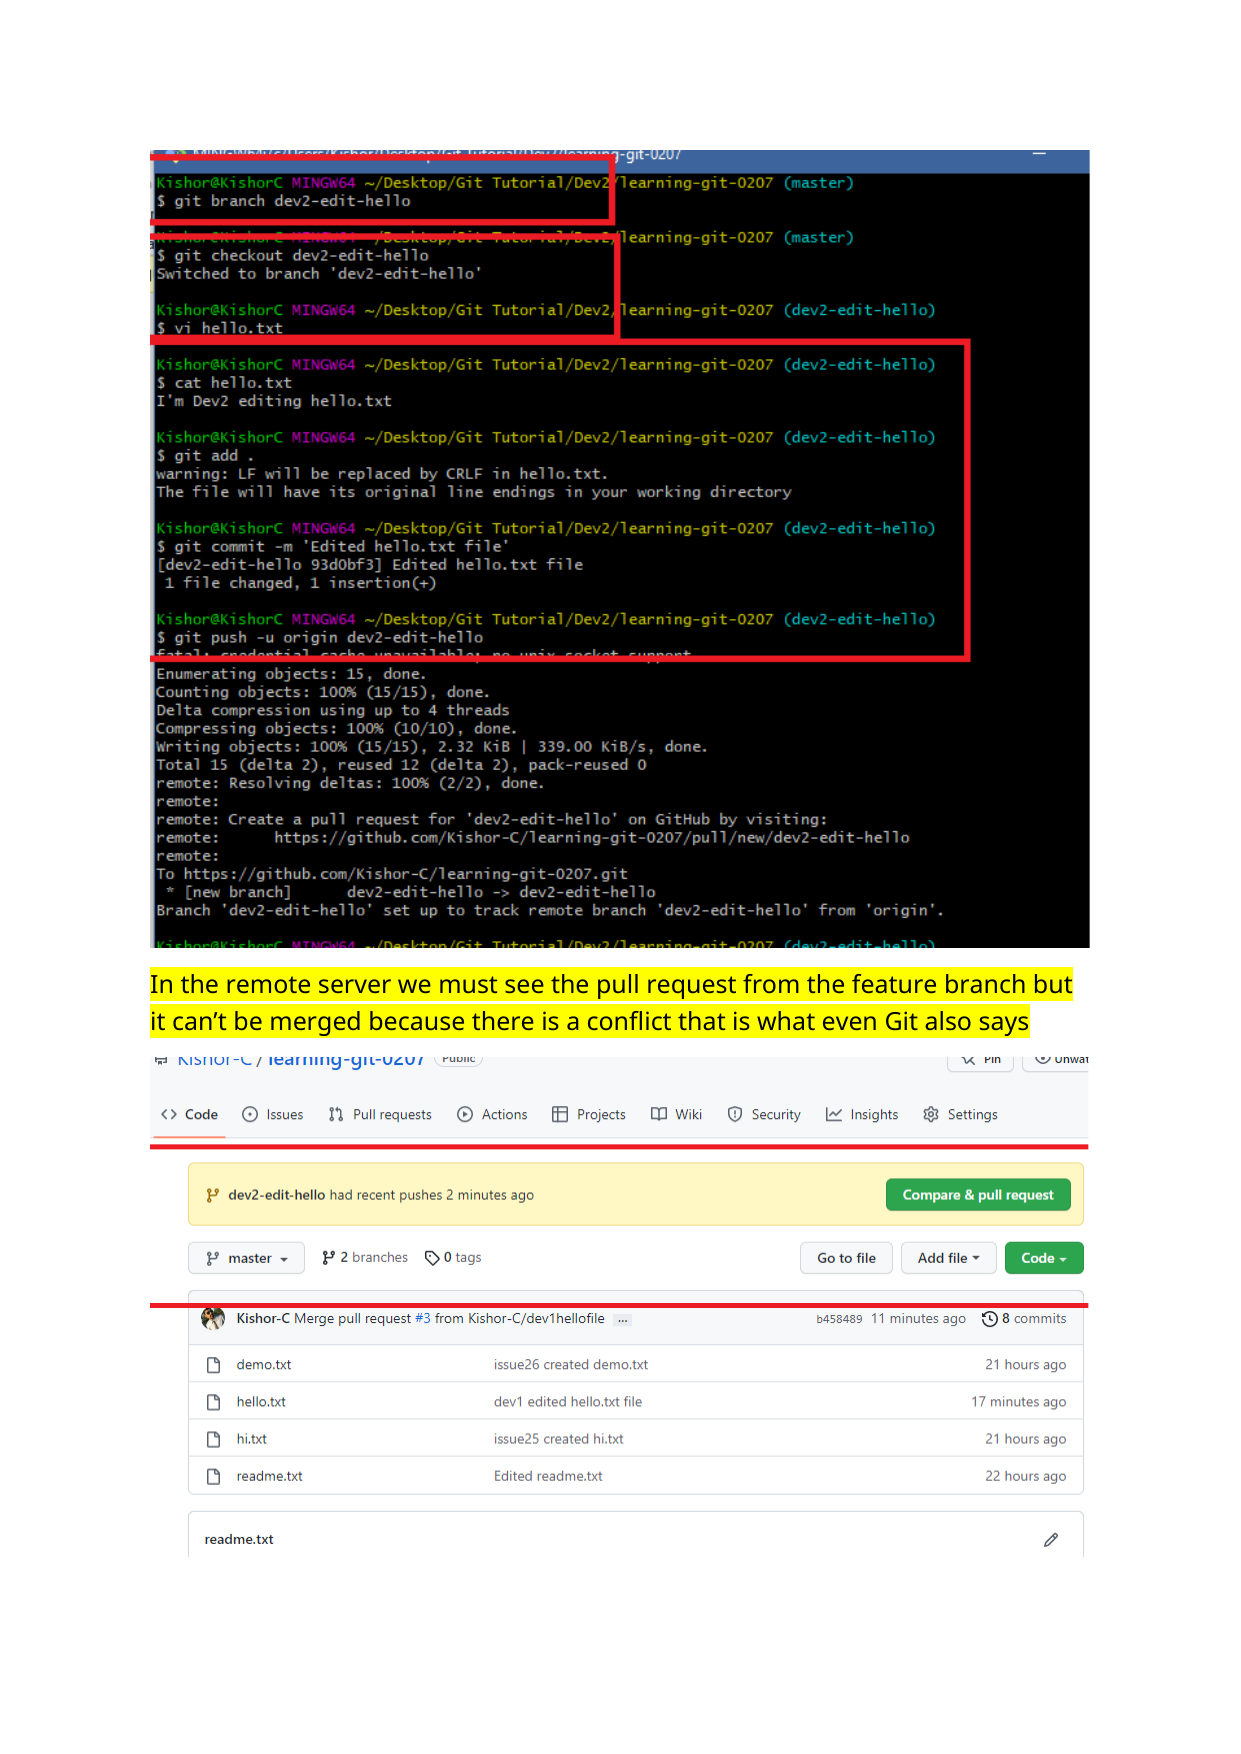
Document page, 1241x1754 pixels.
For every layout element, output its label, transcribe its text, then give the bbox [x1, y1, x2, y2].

picture [150, 1057, 1089, 1557]
text In the remote server we must see the pull request from the feature branch but it can’t be merged because there is a conflict that is what even Git also says [150, 967, 1090, 1038]
picture [150, 150, 1090, 948]
